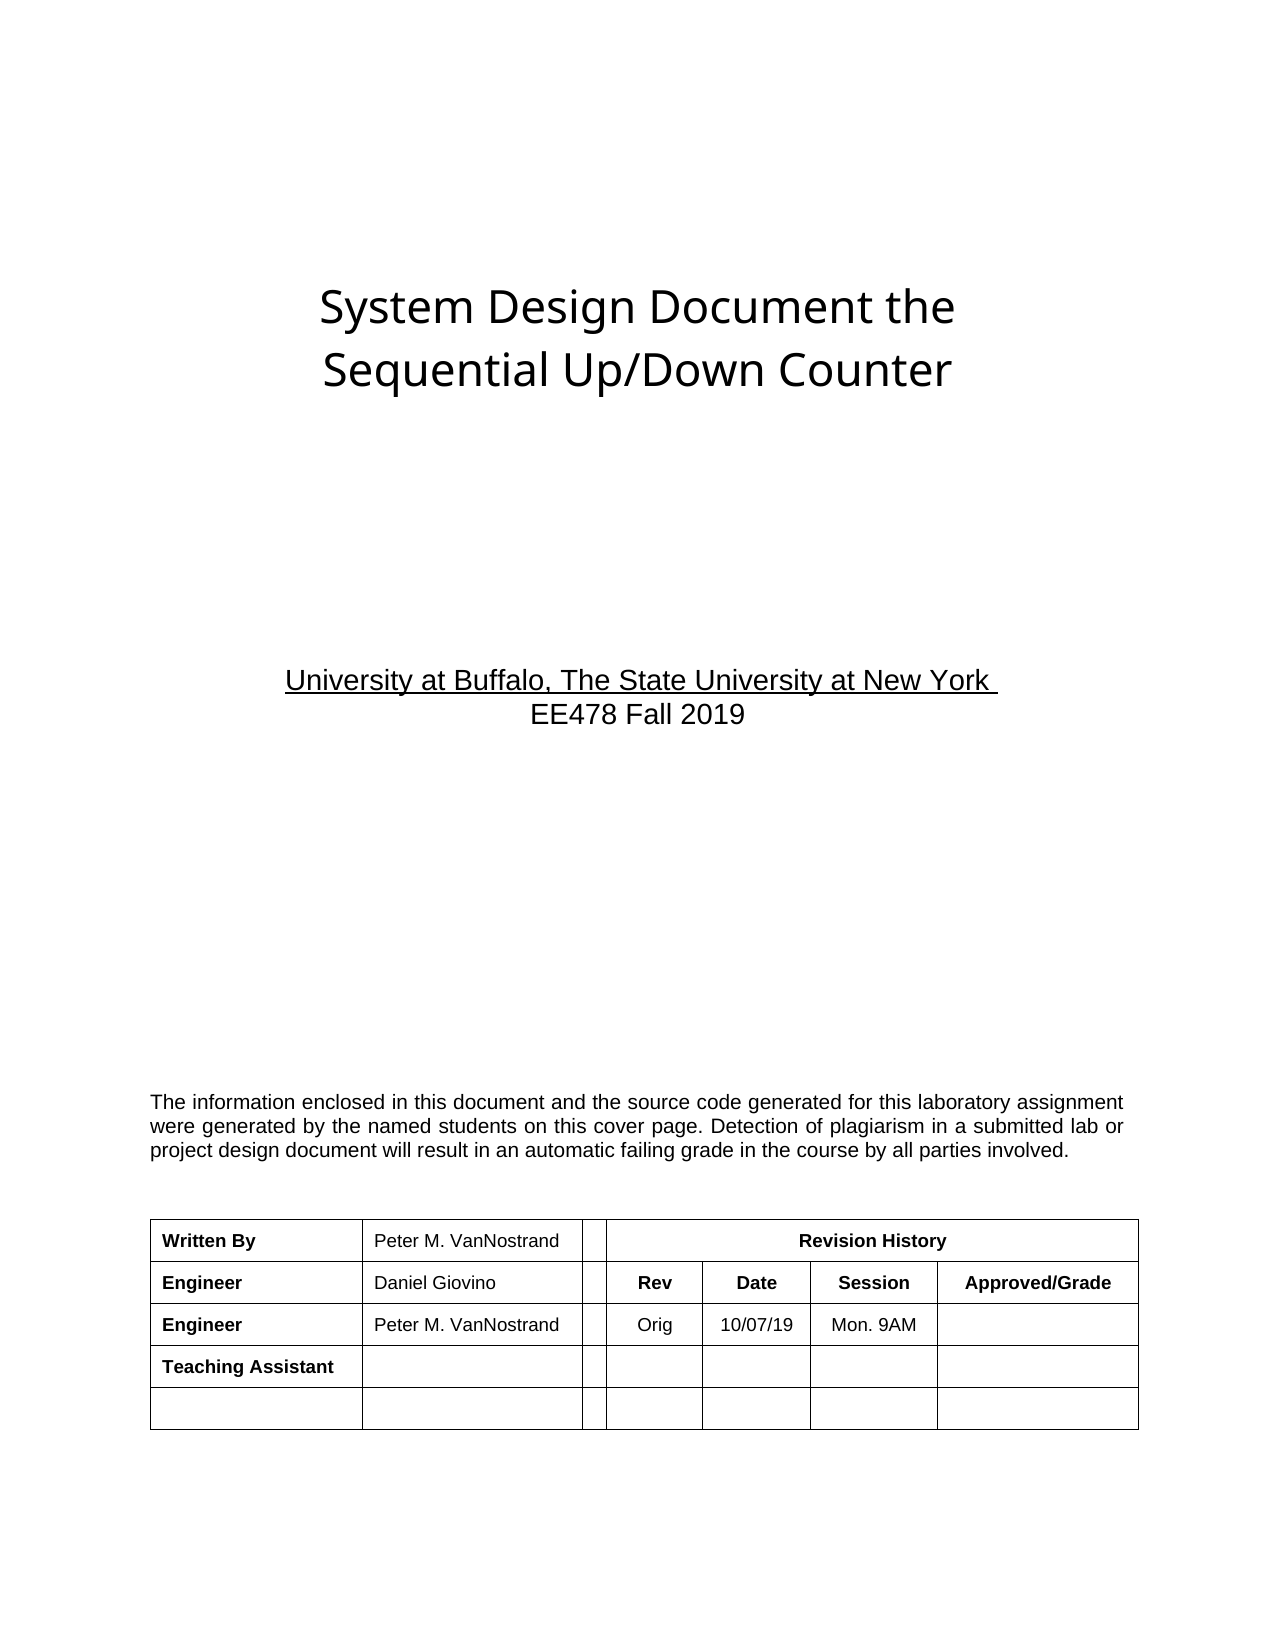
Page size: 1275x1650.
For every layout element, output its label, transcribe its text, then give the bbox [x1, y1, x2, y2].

table_cell [363, 1346, 582, 1387]
table_cell [583, 1262, 606, 1303]
table_cell [938, 1304, 1138, 1345]
table_cell [703, 1346, 810, 1387]
table_cell Rev [607, 1262, 702, 1303]
table_cell Teaching Assistant [151, 1346, 362, 1387]
table_cell 10/07/19 [703, 1304, 810, 1345]
table_cell Peter M. VanNostrand [363, 1304, 582, 1345]
text System Design Document the [150, 275, 1125, 337]
table_cell [607, 1346, 702, 1387]
table_cell Engineer [151, 1262, 362, 1303]
table_cell [363, 1388, 582, 1429]
text The information enclosed in this document and the source code generated for this laboratory assignment were generated by the named students on this cover page. Detection of plagiarism in a submitted lab or project design document will result in an automatic failing grade in the course by all parties involved. [150, 1089, 1125, 1161]
table_cell [583, 1388, 606, 1429]
table_cell Orig [607, 1304, 702, 1345]
text University at Buffalo, The State University at New York [150, 663, 1125, 697]
table_cell [811, 1388, 937, 1429]
table_header [583, 1220, 606, 1261]
table_cell Approved/Grade [938, 1262, 1138, 1303]
table_cell [151, 1388, 362, 1429]
table_cell [583, 1346, 606, 1387]
table_cell Engineer [151, 1304, 362, 1345]
text EE478 Fall 2019 [150, 697, 1125, 730]
table_cell Mon. 9AM [811, 1304, 937, 1345]
table_cell Daniel Giovino [363, 1262, 582, 1303]
table_cell [607, 1388, 702, 1429]
table_header Peter M. VanNostrand [363, 1220, 582, 1261]
table_cell [703, 1388, 810, 1429]
table_cell Date [703, 1262, 810, 1303]
table_cell [938, 1346, 1138, 1387]
table_cell [938, 1388, 1138, 1429]
table_header Revision History [607, 1220, 1138, 1261]
table_cell [583, 1304, 606, 1345]
table_cell Session [811, 1262, 937, 1303]
table_cell [811, 1346, 937, 1387]
table_header Written By [151, 1220, 362, 1261]
text Sequential Up/Down Counter [150, 337, 1125, 399]
